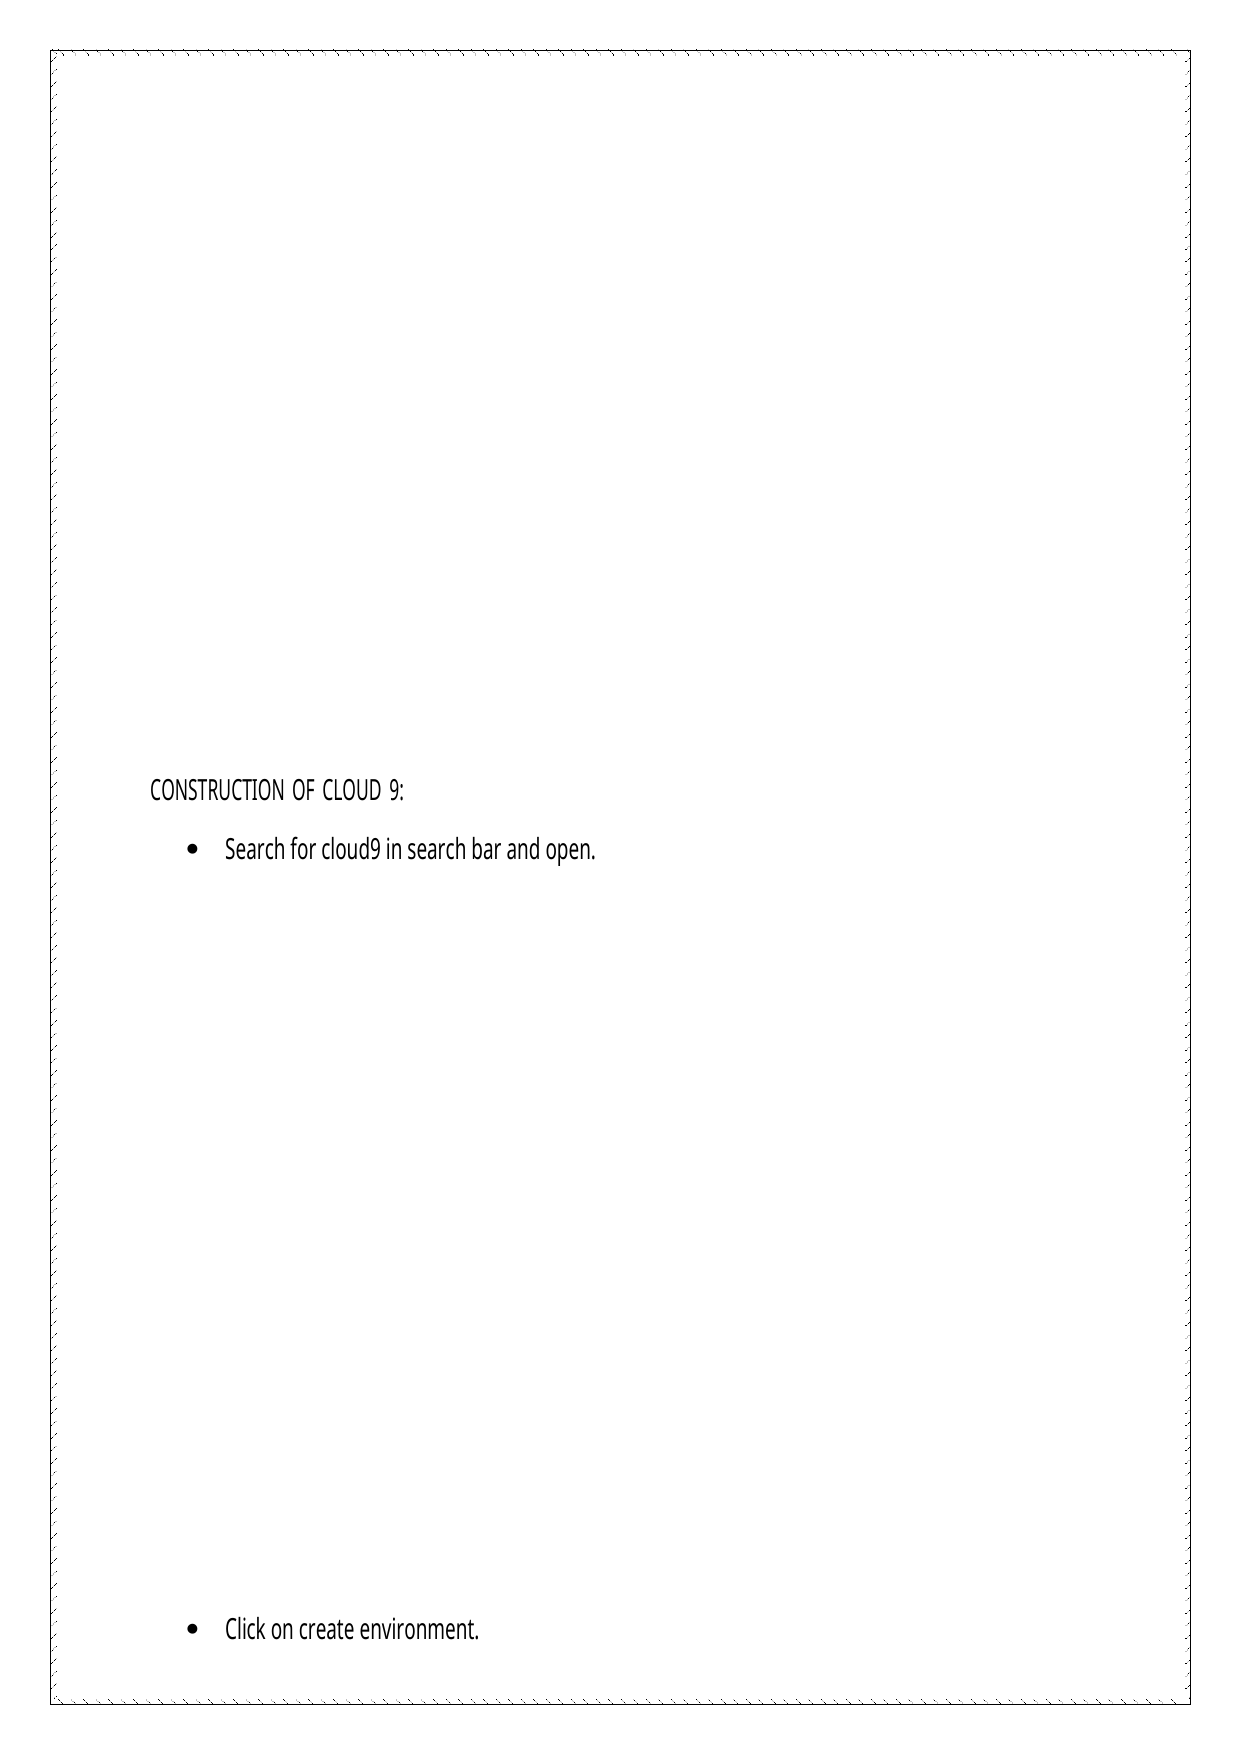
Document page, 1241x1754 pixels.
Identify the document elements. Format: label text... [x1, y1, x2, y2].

list Click on create environment. [187, 1608, 1165, 1648]
text CONSTRUCTION OF CLOUD 9: [150, 769, 1165, 809]
list Search for cloud9 in search bar and open. [187, 828, 1165, 868]
picture [51, 51, 1190, 1704]
